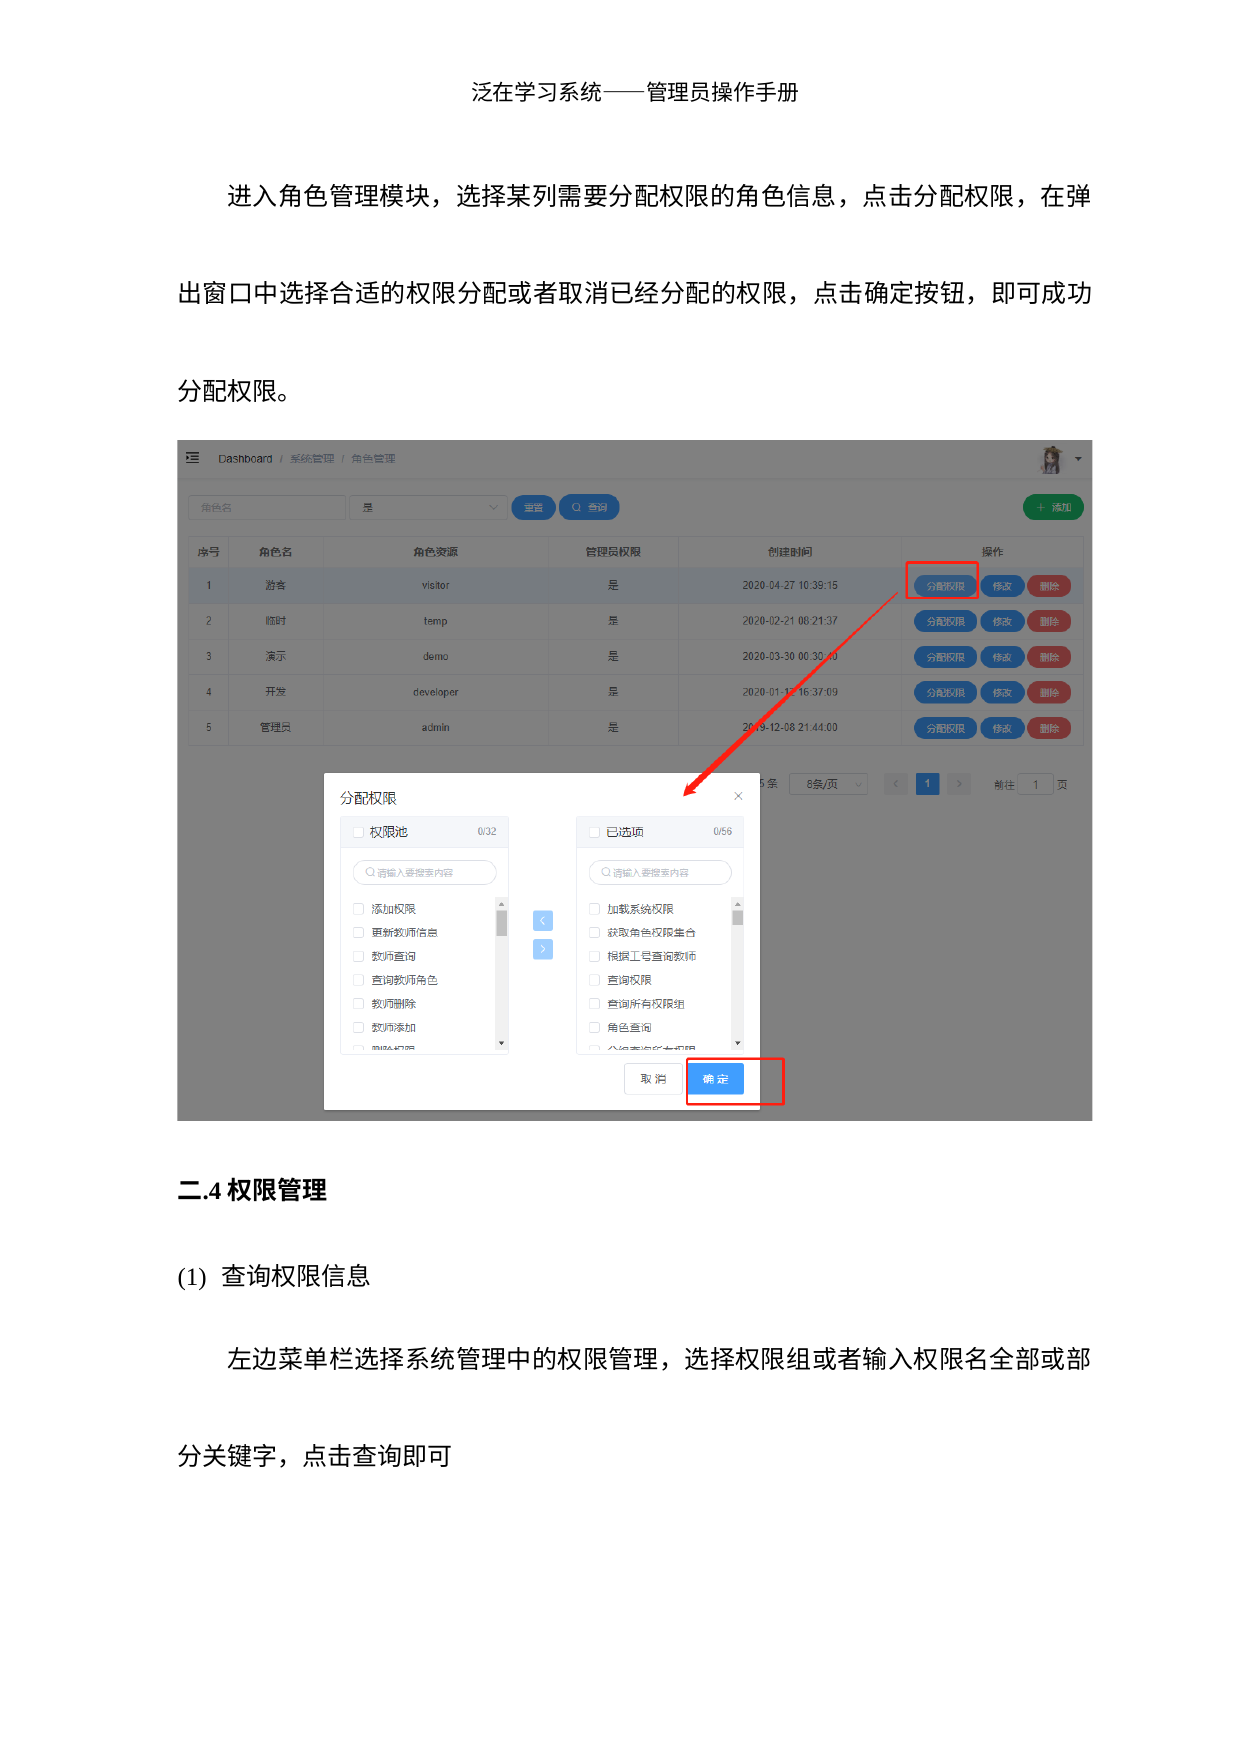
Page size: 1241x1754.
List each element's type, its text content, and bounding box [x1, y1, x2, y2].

text 进入角色管理模块，选择某列需要分配权限的角色信息，点击分配权限，在弹出窗口中选择合适的权限分配或者取消已经分配的权限，点击确定按钮，即可成功分配权限。 [177, 162, 1092, 422]
picture [177, 440, 1093, 1121]
text 权限管理 [177, 1156, 1092, 1221]
text 左边菜单栏选择系统管理中的权限管理，选择权限组或者输入权限名全部或部分关键字，点击查询即可 [177, 1325, 1092, 1487]
list 查询权限信息 [177, 1242, 1092, 1307]
